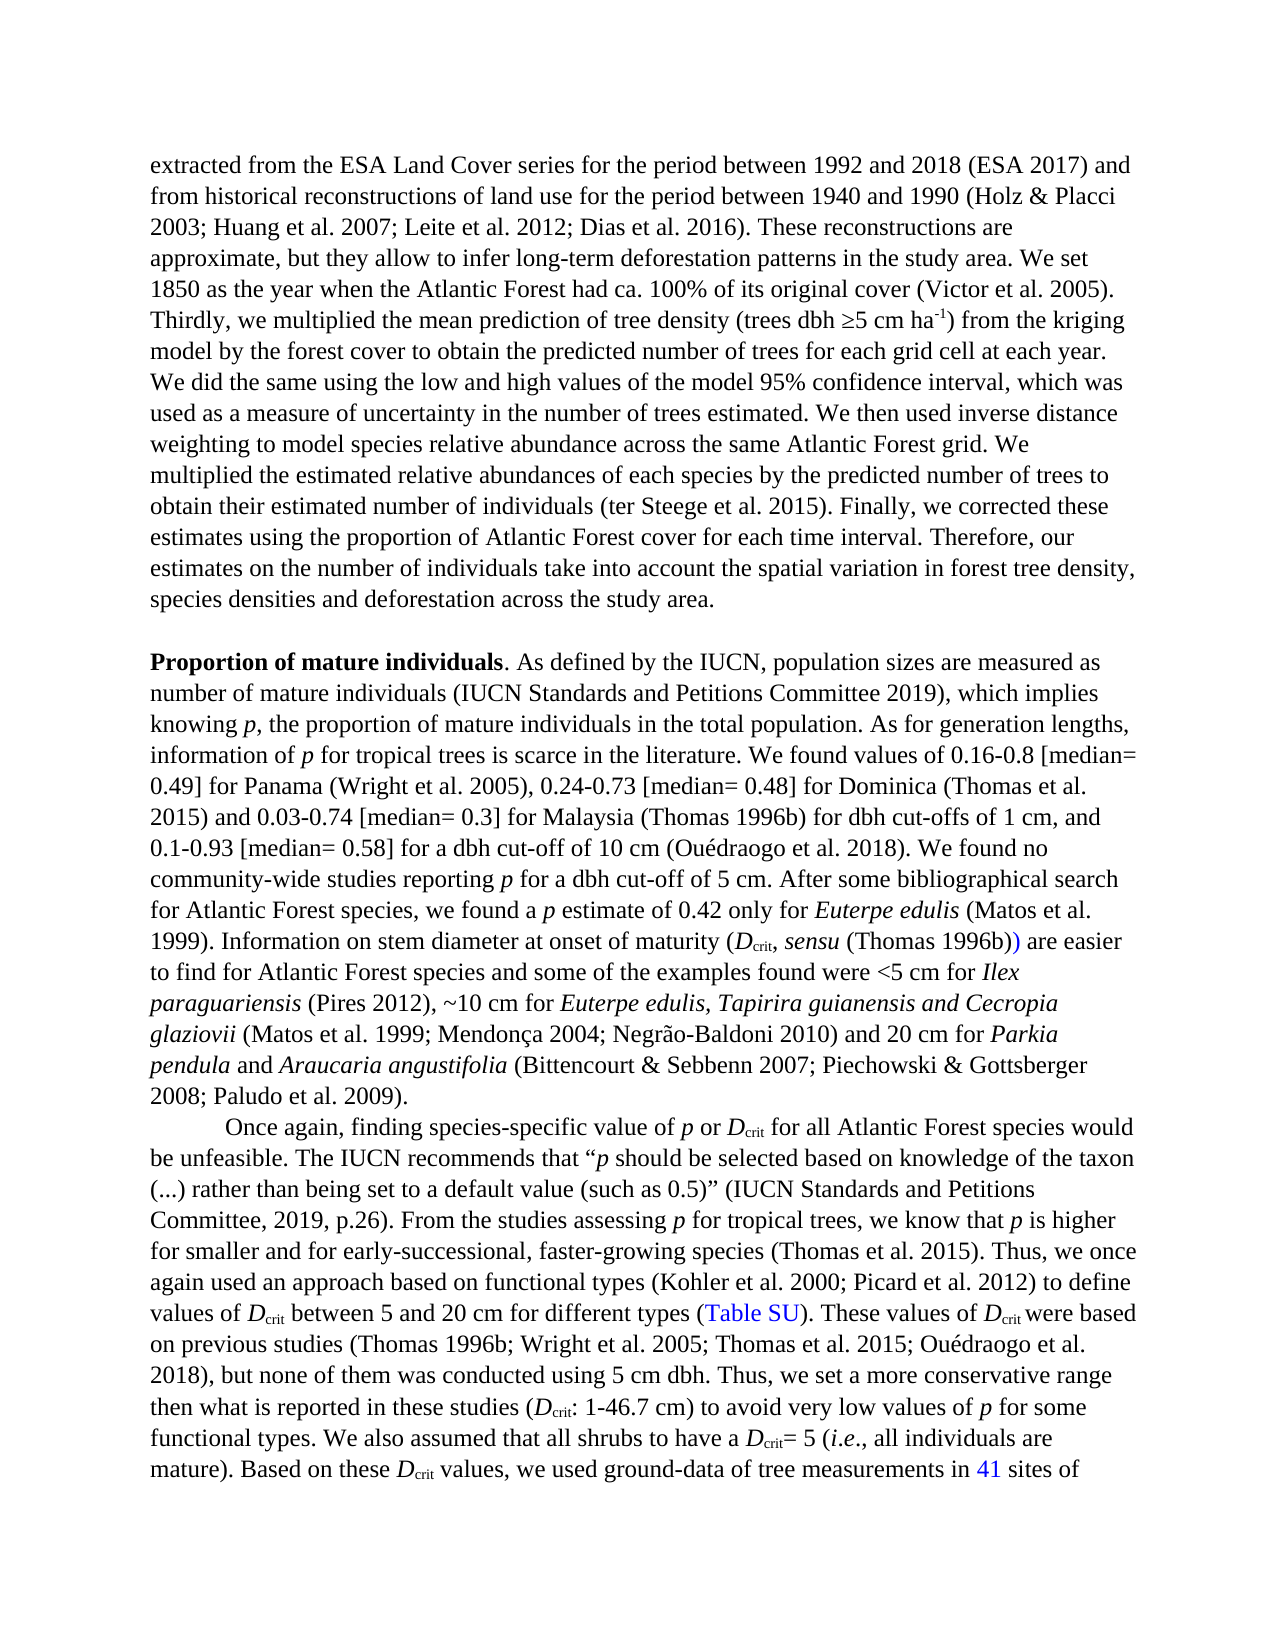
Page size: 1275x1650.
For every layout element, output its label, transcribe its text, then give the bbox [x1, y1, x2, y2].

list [150, 1112, 1137, 1482]
list Proportion of mature individuals. As defined by the IUCN, population sizes are measured as number of mature individuals (IUCN Standards and Petitions Committee 2019), which implies knowing p, the proportion of mature individuals in the total population. As for generation lengths, information of p for tropical trees is scarce in the literature. We found values of 0.16-0.8 [median= 0.49] for Panama (Wright et al. 2005), 0.24-0.73 [median= 0.48] for Dominica (Thomas et al. 2015) and 0.03-0.74 [median= 0.3] for Malaysia (Thomas 1996b) for dbh cut-offs of 1 cm, and 0.1-0.93 [median= 0.58] for a dbh cut-off of 10 cm (Ouédraogo et al. 2018). We found no community-wide studies reporting p for a dbh cut-off of 5 cm. After some bibliographical search for Atlantic Forest species, we found a p estimate of 0.42 only for Euterpe edulis (Matos et al. 1999). Information on stem diameter at onset of maturity (Dcrit, sensu (Thomas 1996b)) are easier to find for Atlantic Forest species and some of the examples found were <5 cm for Ilex paraguariensis (Pires 2012), ~10 cm for Euterpe edulis, Tapirira guianensis and Cecropia glaziovii (Matos et al. 1999; Mendonça 2004; Negrão-Baldoni 2010) and 20 cm for Parkia pendula and Araucaria angustifolia (Bittencourt & Sebbenn 2007; Piechowski & Gottsberger 2008; Paludo et al. 2009). [150, 647, 1137, 1110]
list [150, 150, 1137, 613]
